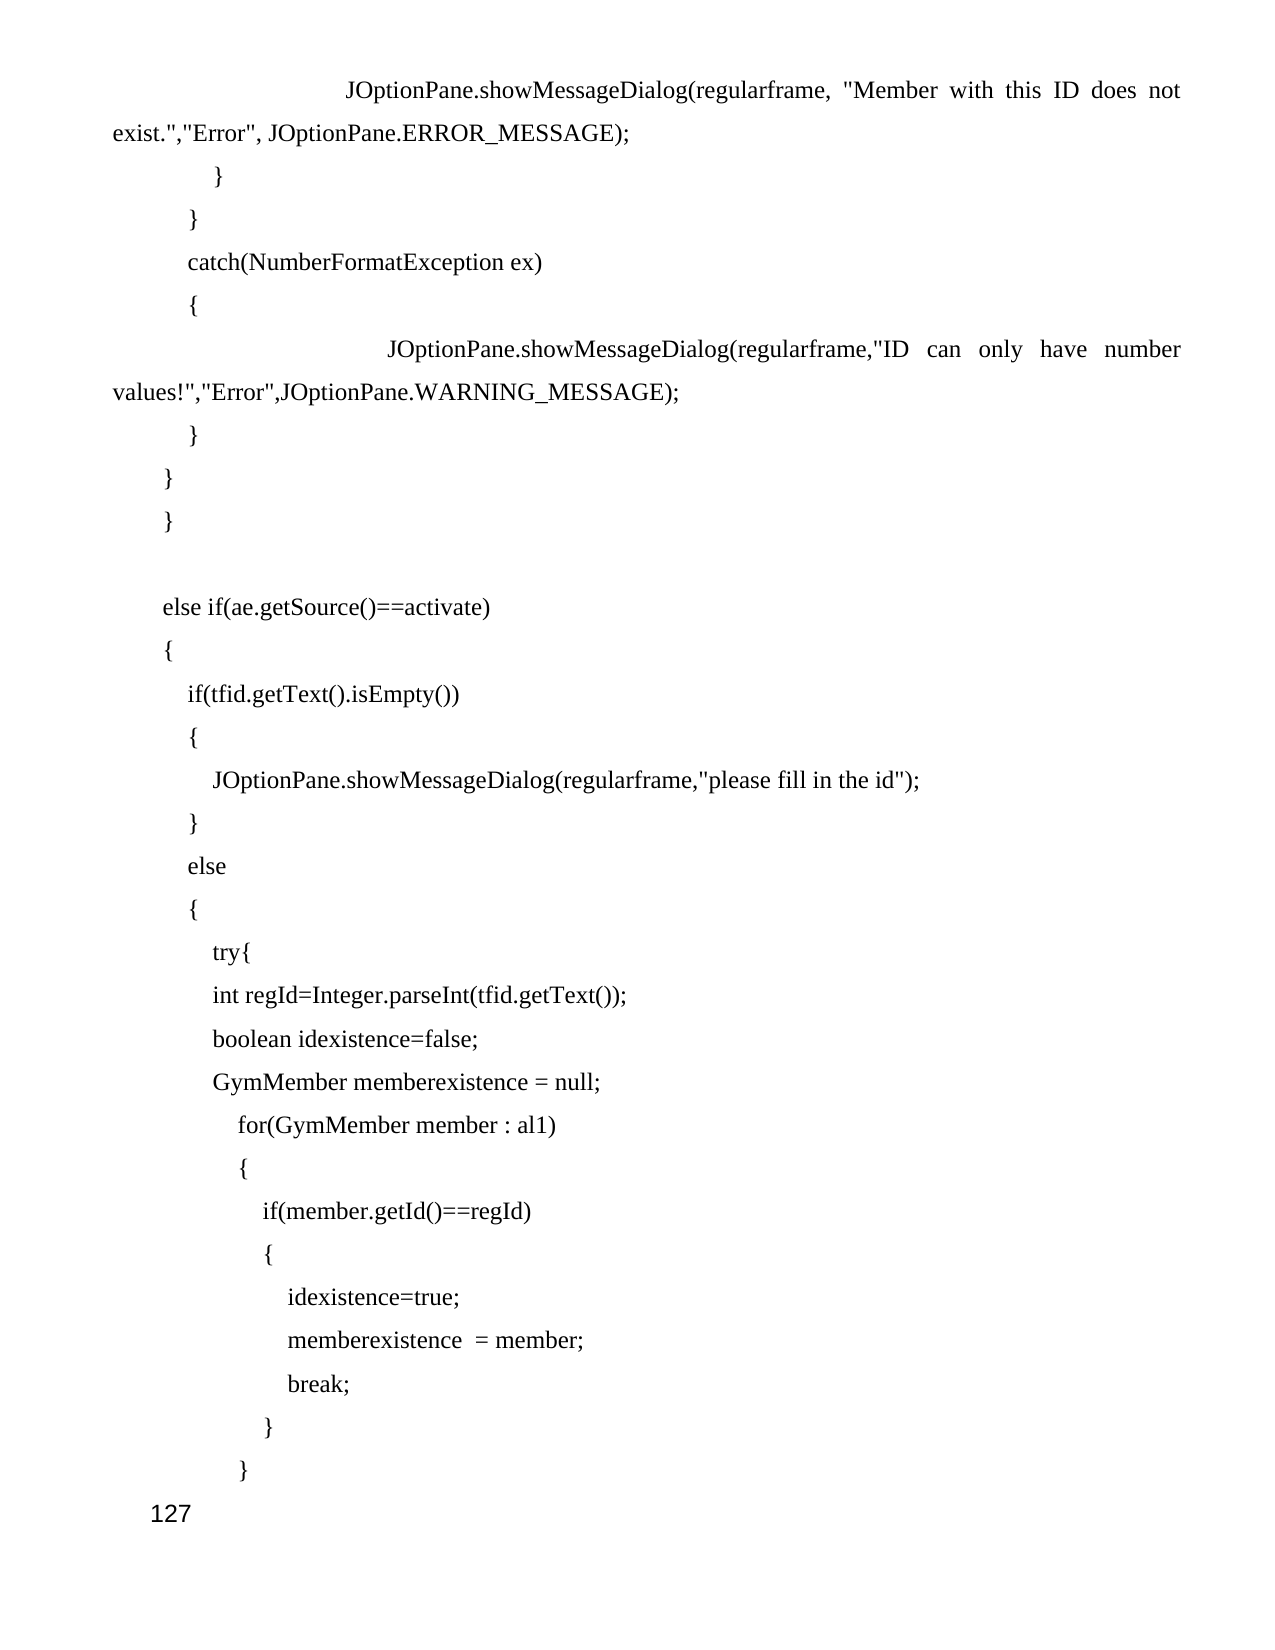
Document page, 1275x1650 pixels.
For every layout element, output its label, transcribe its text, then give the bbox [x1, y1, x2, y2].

text } [112, 161, 1183, 190]
text try{ [112, 937, 1183, 966]
text { [112, 636, 1183, 664]
text } [112, 1455, 1183, 1484]
text } [112, 204, 1183, 233]
text } [112, 1412, 1183, 1441]
text else [112, 851, 1183, 880]
text catch(NumberFormatException ex) [112, 247, 1183, 276]
text for(GymMember member : al1) [112, 1110, 1183, 1139]
text } [112, 420, 1183, 449]
text idexistence=true; [112, 1282, 1183, 1311]
text } [112, 506, 1183, 535]
text JOptionPane.showMessageDialog(regularframe, "Member with this ID does not exist.","Error", JOptionPane.ERROR_MESSAGE); [112, 75, 1183, 147]
text if(tfid.getText().isEmpty()) [112, 679, 1183, 707]
text { [112, 894, 1183, 923]
text boolean idexistence=false; [112, 1024, 1183, 1052]
text { [112, 1153, 1183, 1182]
text break; [112, 1369, 1183, 1397]
text if(member.getId()==regId) [112, 1196, 1183, 1225]
text else if(ae.getSource()==activate) [112, 592, 1183, 621]
text } [112, 808, 1183, 837]
text JOptionPane.showMessageDialog(regularframe,"ID can only have number values!","Error",JOptionPane.WARNING_MESSAGE); [112, 334, 1183, 406]
text { [112, 291, 1183, 319]
text } [112, 463, 1183, 492]
text { [112, 722, 1183, 751]
text { [112, 1239, 1183, 1268]
text GymMember memberexistence = null; [112, 1067, 1183, 1096]
text memberexistence = member; [112, 1326, 1183, 1354]
text int regId=Integer.parseInt(tfid.getText()); [112, 981, 1183, 1009]
text JOptionPane.showMessageDialog(regularframe,"please fill in the id"); [112, 765, 1183, 794]
